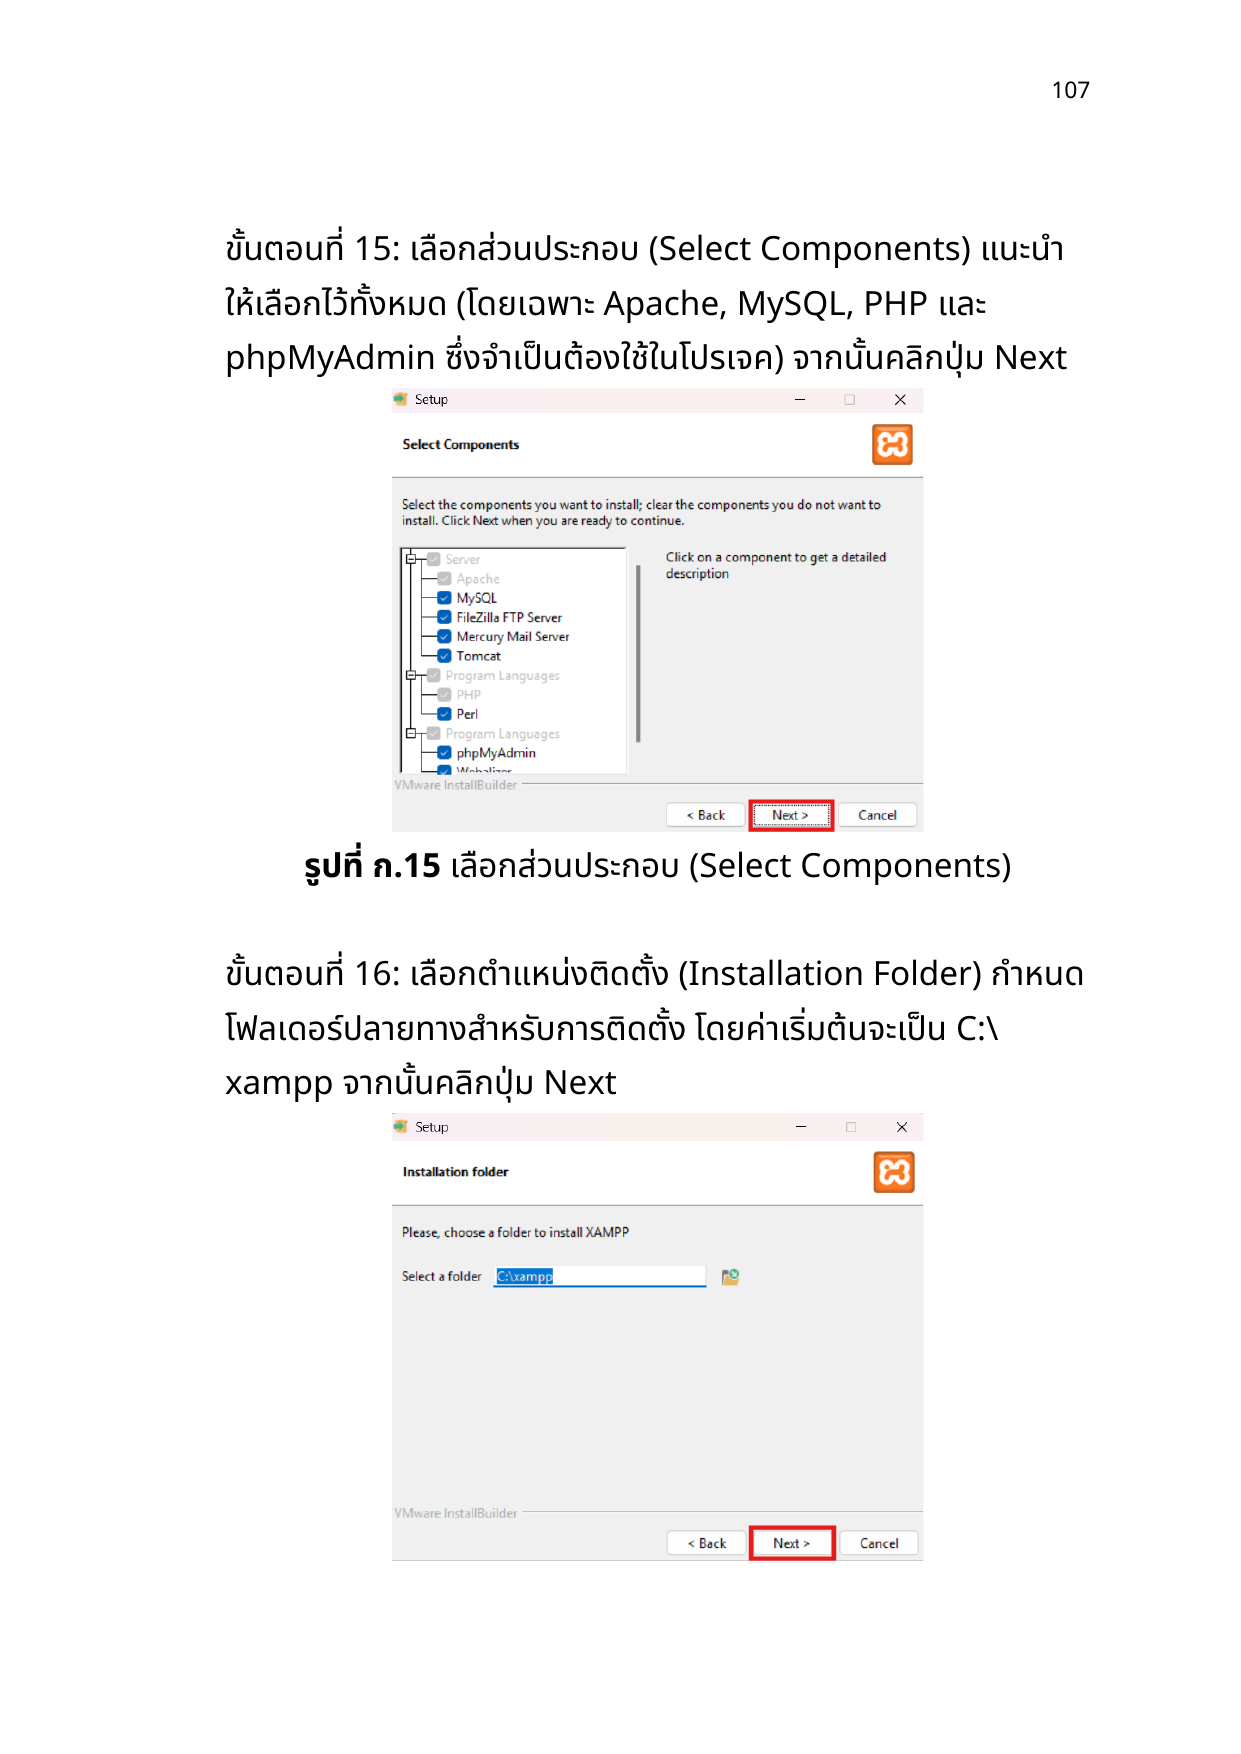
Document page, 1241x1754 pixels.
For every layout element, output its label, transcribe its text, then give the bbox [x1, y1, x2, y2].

picture [391, 388, 924, 832]
text ขั้นตอนที่ 16: เลือกตำแหน่งติดตั้ง (Installation Folder) กำหนดโฟลเดอร์ปลายทางสำหรับการติดตั้ง โดยค่าเริ่มต้นจะเป็น C:\xampp จากนั้นคลิกปุ่ม Next [225, 950, 1090, 1109]
picture [391, 1113, 924, 1561]
subtitle รูปที่ ก.15 เลือกส่วนประกอบ (Select Components) [225, 842, 1090, 893]
text ขั้นตอนที่ 15: เลือกส่วนประกอบ (Select Components) แนะนำให้เลือกไว้ทั้งหมด (โดยเฉพาะ Apache, MySQL, PHP และ phpMyAdmin ซึ่งจำเป็นต้องใช้ในโปรเจค) จากนั้นคลิกปุ่ม Next [225, 225, 1090, 385]
